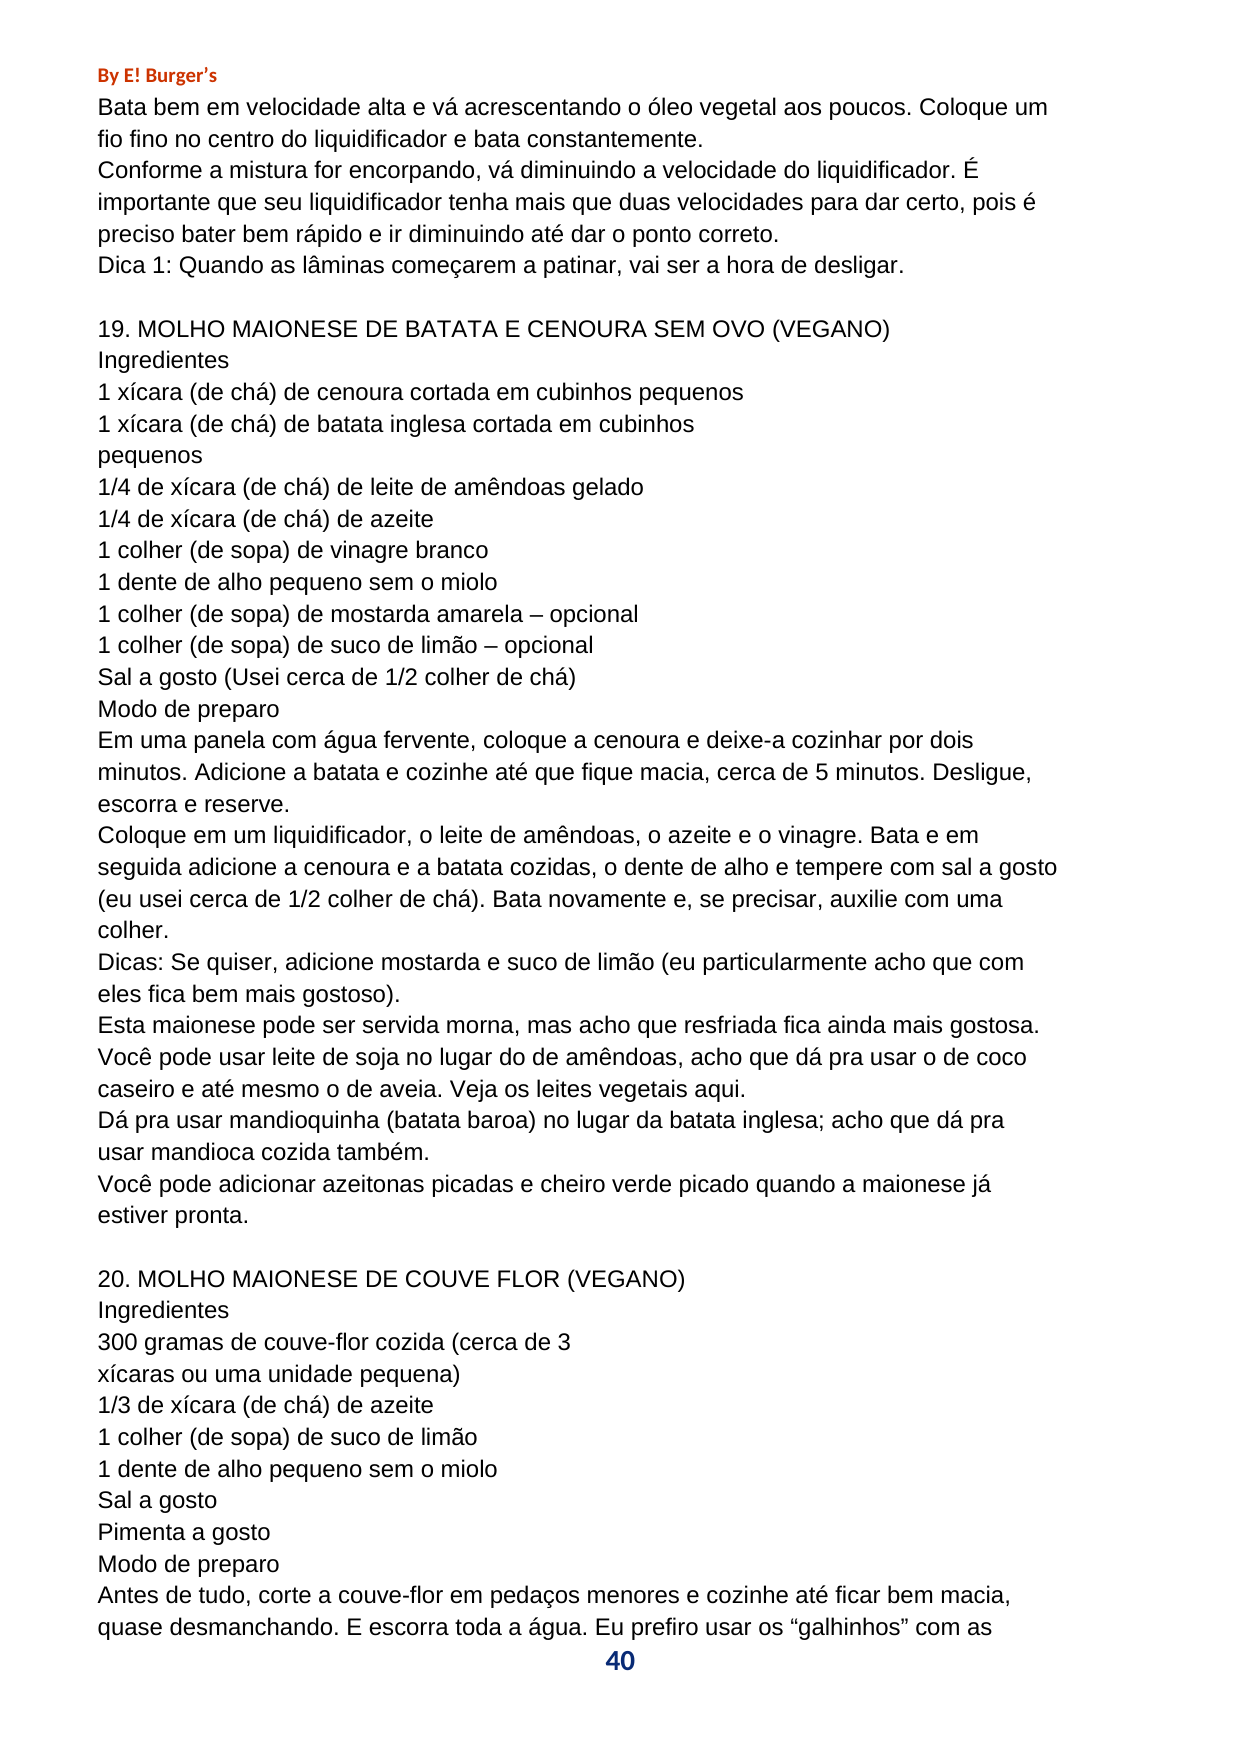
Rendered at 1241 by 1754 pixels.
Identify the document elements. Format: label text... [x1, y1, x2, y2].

text Em uma panela com água fervente, coloque a cenoura e deixe-a cozinhar por dois [97, 726, 1143, 754]
text Dica 1: Quando as lâminas começarem a patinar, vai ser a hora de desligar. [97, 251, 1143, 279]
text minutos. Adicione a batata e cozinhe até que fique macia, cerca de 5 minutos. Desligue, [97, 758, 1143, 786]
text Dá pra usar mandioquinha (batata baroa) no lugar da batata inglesa; acho que dá pra [97, 1106, 1143, 1134]
text Coloque em um liquidificador, o leite de amêndoas, o azeite e o vinagre. Bata e em [97, 821, 1143, 849]
text Modo de preparo [97, 1550, 1143, 1577]
text usar mandioca cozida também. [97, 1138, 1143, 1166]
text Ingredientes [97, 346, 1143, 374]
text Sal a gosto [97, 1486, 1143, 1514]
text Você pode adicionar azeitonas picadas e cheiro verde picado quando a maionese já [97, 1170, 1143, 1197]
text 1/4 de xícara (de chá) de leite de amêndoas gelado [97, 473, 1143, 501]
text Antes de tudo, corte a couve-flor em pedaços menores e cozinhe até ficar bem macia, [97, 1581, 1143, 1609]
text fio fino no centro do liquidificador e bata constantemente. [97, 125, 1143, 152]
text 1 colher (de sopa) de suco de limão [97, 1423, 1143, 1451]
text Modo de preparo [97, 695, 1143, 722]
text eles fica bem mais gostoso). [97, 980, 1143, 1007]
text importante que seu liquidificador tenha mais que duas velocidades para dar certo, pois é [97, 188, 1143, 216]
text 1 xícara (de chá) de cenoura cortada em cubinhos pequenos [97, 378, 1143, 406]
text 300 gramas de couve-flor cozida (cerca de 3 [97, 1328, 1143, 1356]
text Bata bem em velocidade alta e vá acrescentando o óleo vegetal aos poucos. Coloque um [97, 93, 1143, 121]
text xícaras ou uma unidade pequena) [97, 1360, 1143, 1387]
text quase desmanchando. E escorra toda a água. Eu prefiro usar os “galhinhos” com as [97, 1613, 1143, 1641]
text Ingredientes [97, 1296, 1143, 1324]
text 1 xícara (de chá) de batata inglesa cortada em cubinhos [97, 410, 1143, 437]
text (eu usei cerca de 1/2 colher de chá). Bata novamente e, se precisar, auxilie com uma [97, 885, 1143, 912]
text 1/3 de xícara (de chá) de azeite [97, 1391, 1143, 1419]
text seguida adicione a cenoura e a batata cozidas, o dente de alho e tempere com sal a gosto [97, 853, 1143, 881]
text Esta maionese pode ser servida morna, mas acho que resfriada fica ainda mais gostosa. [97, 1011, 1143, 1039]
text Pimenta a gosto [97, 1518, 1143, 1546]
text 1 colher (de sopa) de suco de limão – opcional [97, 631, 1143, 659]
text 1/4 de xícara (de chá) de azeite [97, 505, 1143, 532]
text 1 colher (de sopa) de vinagre branco [97, 536, 1143, 564]
text preciso bater bem rápido e ir diminuindo até dar o ponto correto. [97, 220, 1143, 247]
text estiver pronta. [97, 1201, 1143, 1229]
text 20. MOLHO MAIONESE DE COUVE FLOR (VEGANO) [97, 1265, 1143, 1292]
text 1 dente de alho pequeno sem o miolo [97, 1455, 1143, 1482]
text Conforme a mistura for encorpando, vá diminuindo a velocidade do liquidificador. É [97, 156, 1143, 184]
text 19. MOLHO MAIONESE DE BATATA E CENOURA SEM OVO (VEGANO) [97, 315, 1143, 342]
text caseiro e até mesmo o de aveia. Veja os leites vegetais aqui. [97, 1075, 1143, 1102]
text Dicas: Se quiser, adicione mostarda e suco de limão (eu particularmente acho que com [97, 948, 1143, 976]
text 1 colher (de sopa) de mostarda amarela – opcional [97, 600, 1143, 627]
text colher. [97, 916, 1143, 944]
text Sal a gosto (Usei cerca de 1/2 colher de chá) [97, 663, 1143, 691]
text escorra e reserve. [97, 790, 1143, 817]
text pequenos [97, 441, 1143, 469]
text Você pode usar leite de soja no lugar do de amêndoas, acho que dá pra usar o de coco [97, 1043, 1143, 1071]
text 1 dente de alho pequeno sem o miolo [97, 568, 1143, 596]
